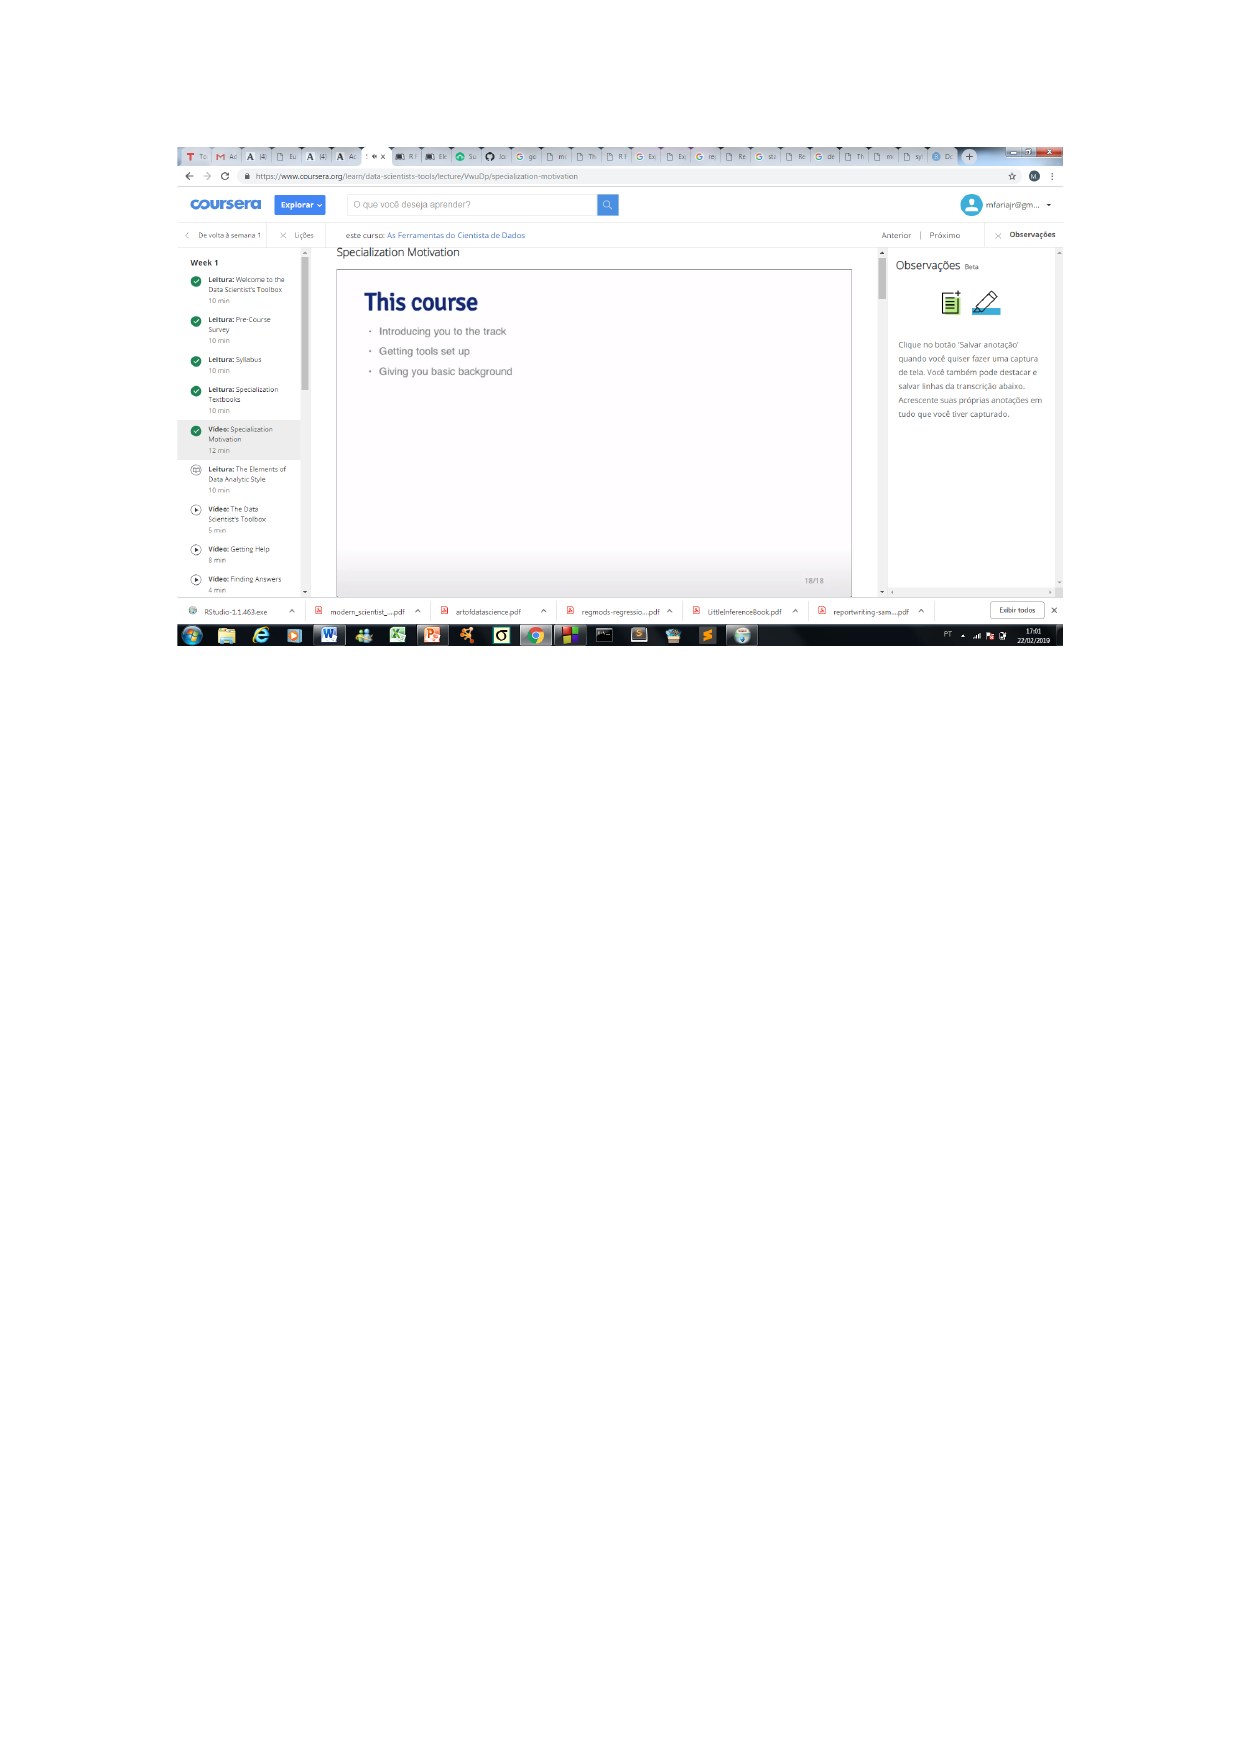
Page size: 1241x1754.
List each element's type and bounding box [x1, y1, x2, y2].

picture [177, 147, 1063, 646]
